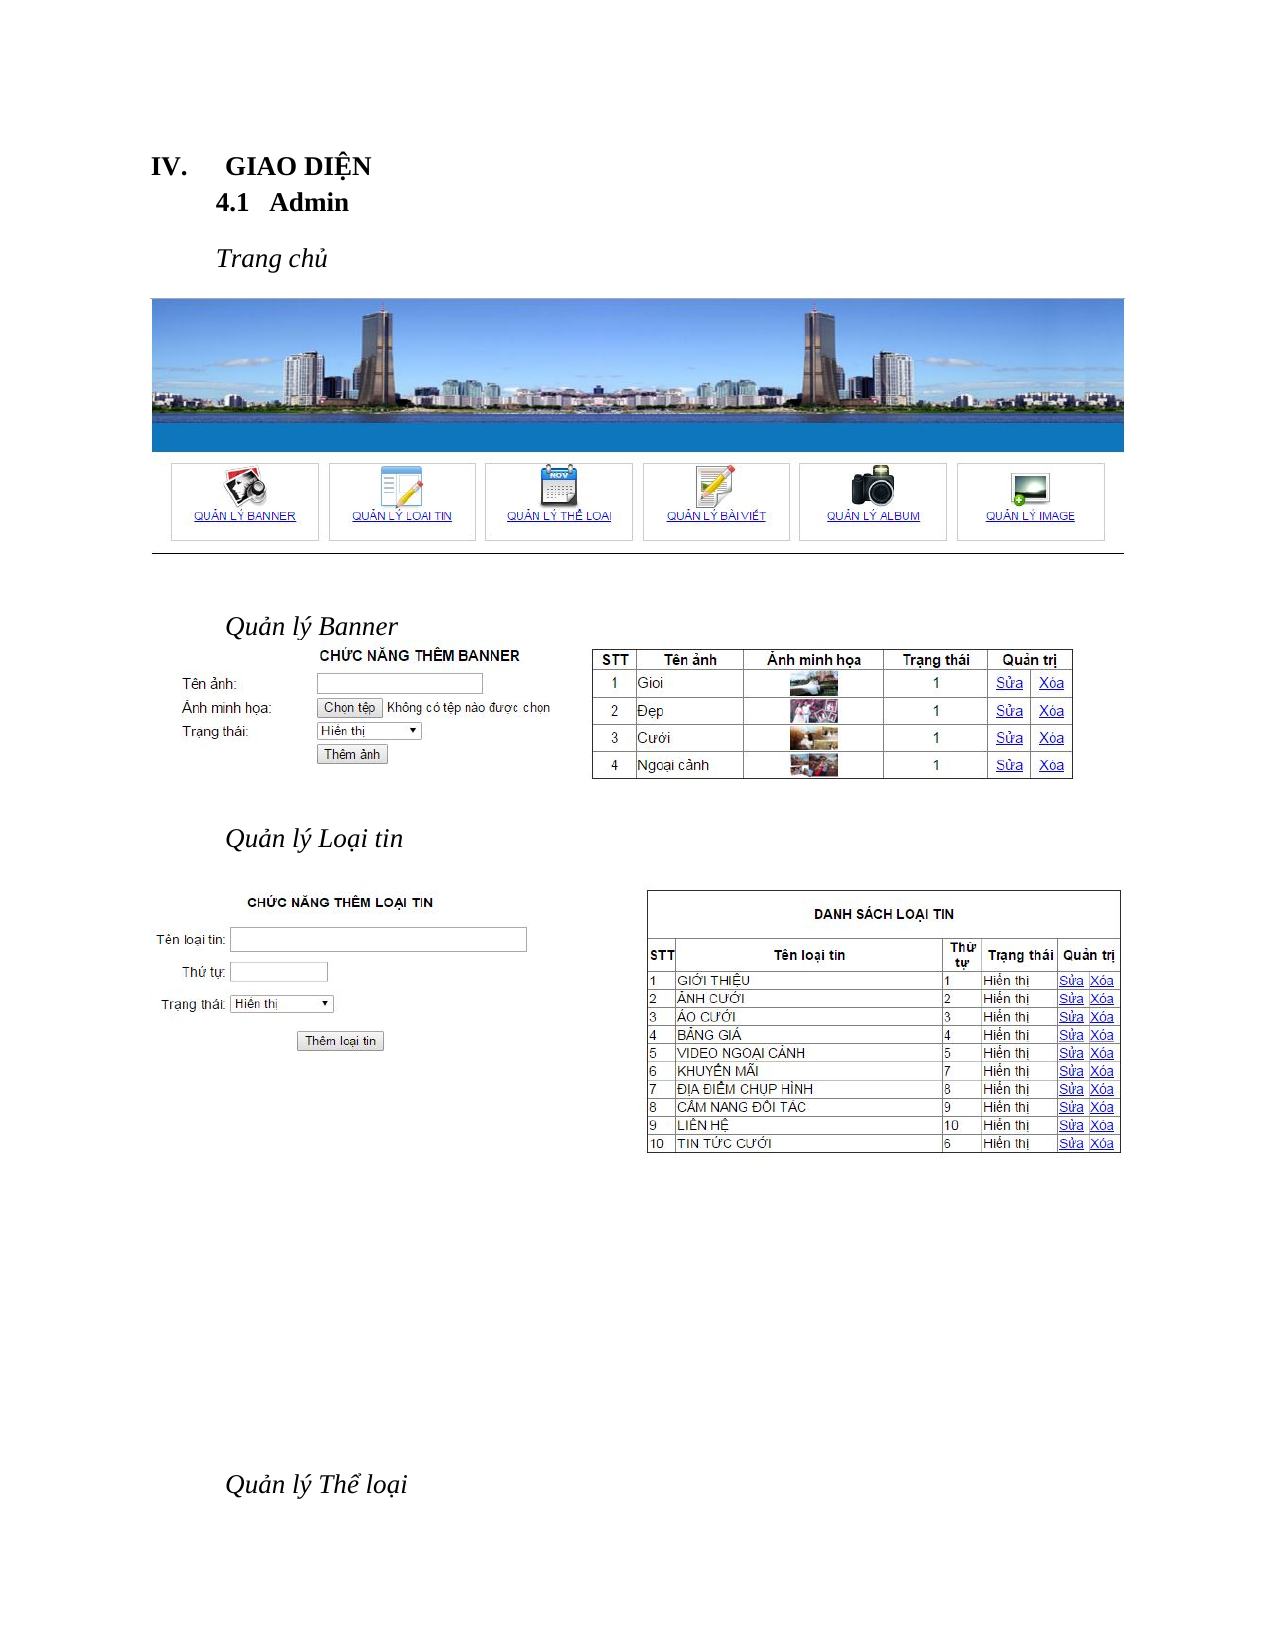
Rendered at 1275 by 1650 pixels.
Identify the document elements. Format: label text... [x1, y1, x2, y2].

picture [150, 640, 1125, 791]
list Admin [216, 186, 1125, 217]
list Quản lý Banner [150, 610, 1125, 640]
picture [150, 298, 1125, 610]
text Trang chủ [150, 242, 1125, 273]
list Quản lý Loại tin [150, 822, 1125, 853]
list GIAO DIỆN [187, 150, 1125, 181]
picture [150, 883, 1125, 1160]
list Quản lý Thể loại [150, 1468, 1125, 1499]
